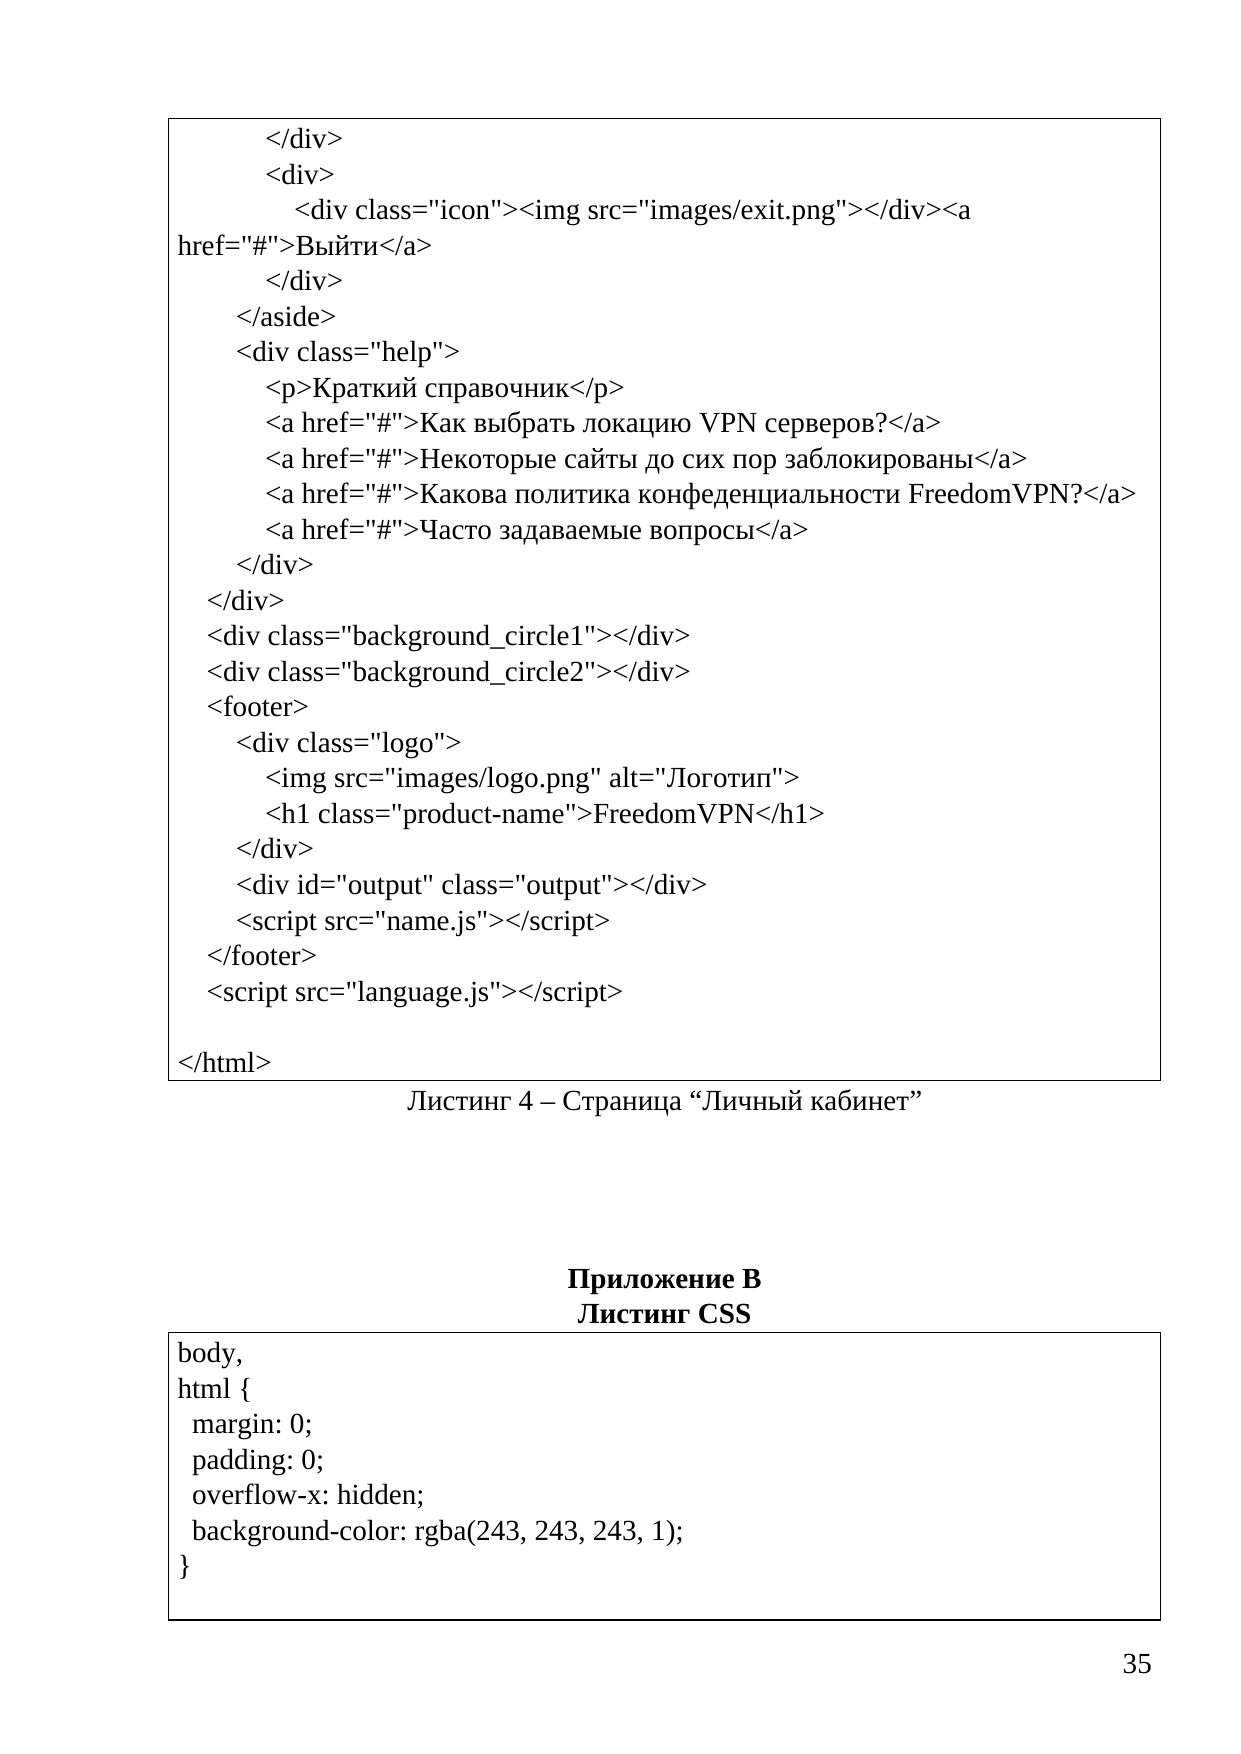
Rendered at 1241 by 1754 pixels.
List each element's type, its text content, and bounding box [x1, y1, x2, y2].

text <div class="help"> [169, 331, 1160, 367]
text <div> [169, 154, 1160, 189]
text <a href="#">Некоторые сайты до сих пор заблокированы</a> [169, 438, 1160, 473]
text margin: 0; [169, 1403, 1160, 1439]
text </html> [169, 1042, 1160, 1080]
text <a href="#">Часто задаваемые вопросы</a> [169, 509, 1160, 544]
text padding: 0; [169, 1439, 1160, 1474]
text </div> [169, 580, 1160, 615]
text <script src="name.js"></script> [169, 899, 1160, 935]
text Листинг CSS [177, 1297, 1152, 1330]
text <div class="logo"> [169, 722, 1160, 757]
text Приложение В [177, 1261, 1152, 1294]
text <a href="#">Как выбрать локацию VPN серверов?</a> [169, 402, 1160, 438]
text html { [169, 1368, 1160, 1403]
text </footer> [169, 935, 1160, 971]
text } [169, 1545, 1160, 1582]
text <img src="images/logo.png" alt="Логотип"> [169, 757, 1160, 793]
text <a href="#">Какова политика конфеденциальности FreedomVPN?</a> [169, 473, 1160, 509]
text <div class="background_circle2"></div> [169, 651, 1160, 686]
text </aside> [169, 296, 1160, 331]
text </div> [169, 119, 1160, 154]
text background-color: rgba(243, 243, 243, 1); [169, 1510, 1160, 1545]
text <div class="icon"><img src="images/exit.png"></div><a href="#">Выйти</a> [169, 189, 1160, 260]
text <footer> [169, 686, 1160, 722]
text <script src="language.js"></script> [169, 971, 1160, 1007]
text <div id="output" class="output"></div> [169, 864, 1160, 899]
text </div> [169, 260, 1160, 296]
text Листинг 4 – Страница “Личный кабинет” [177, 1083, 1152, 1117]
text </div> [169, 544, 1160, 580]
text </div> [169, 828, 1160, 864]
text overflow-x: hidden; [169, 1474, 1160, 1510]
text body, [169, 1333, 1160, 1368]
text <div class="background_circle1"></div> [169, 615, 1160, 651]
text <h1 class="product-name">FreedomVPN</h1> [169, 793, 1160, 828]
text <p>Краткий справочник</p> [169, 367, 1160, 402]
